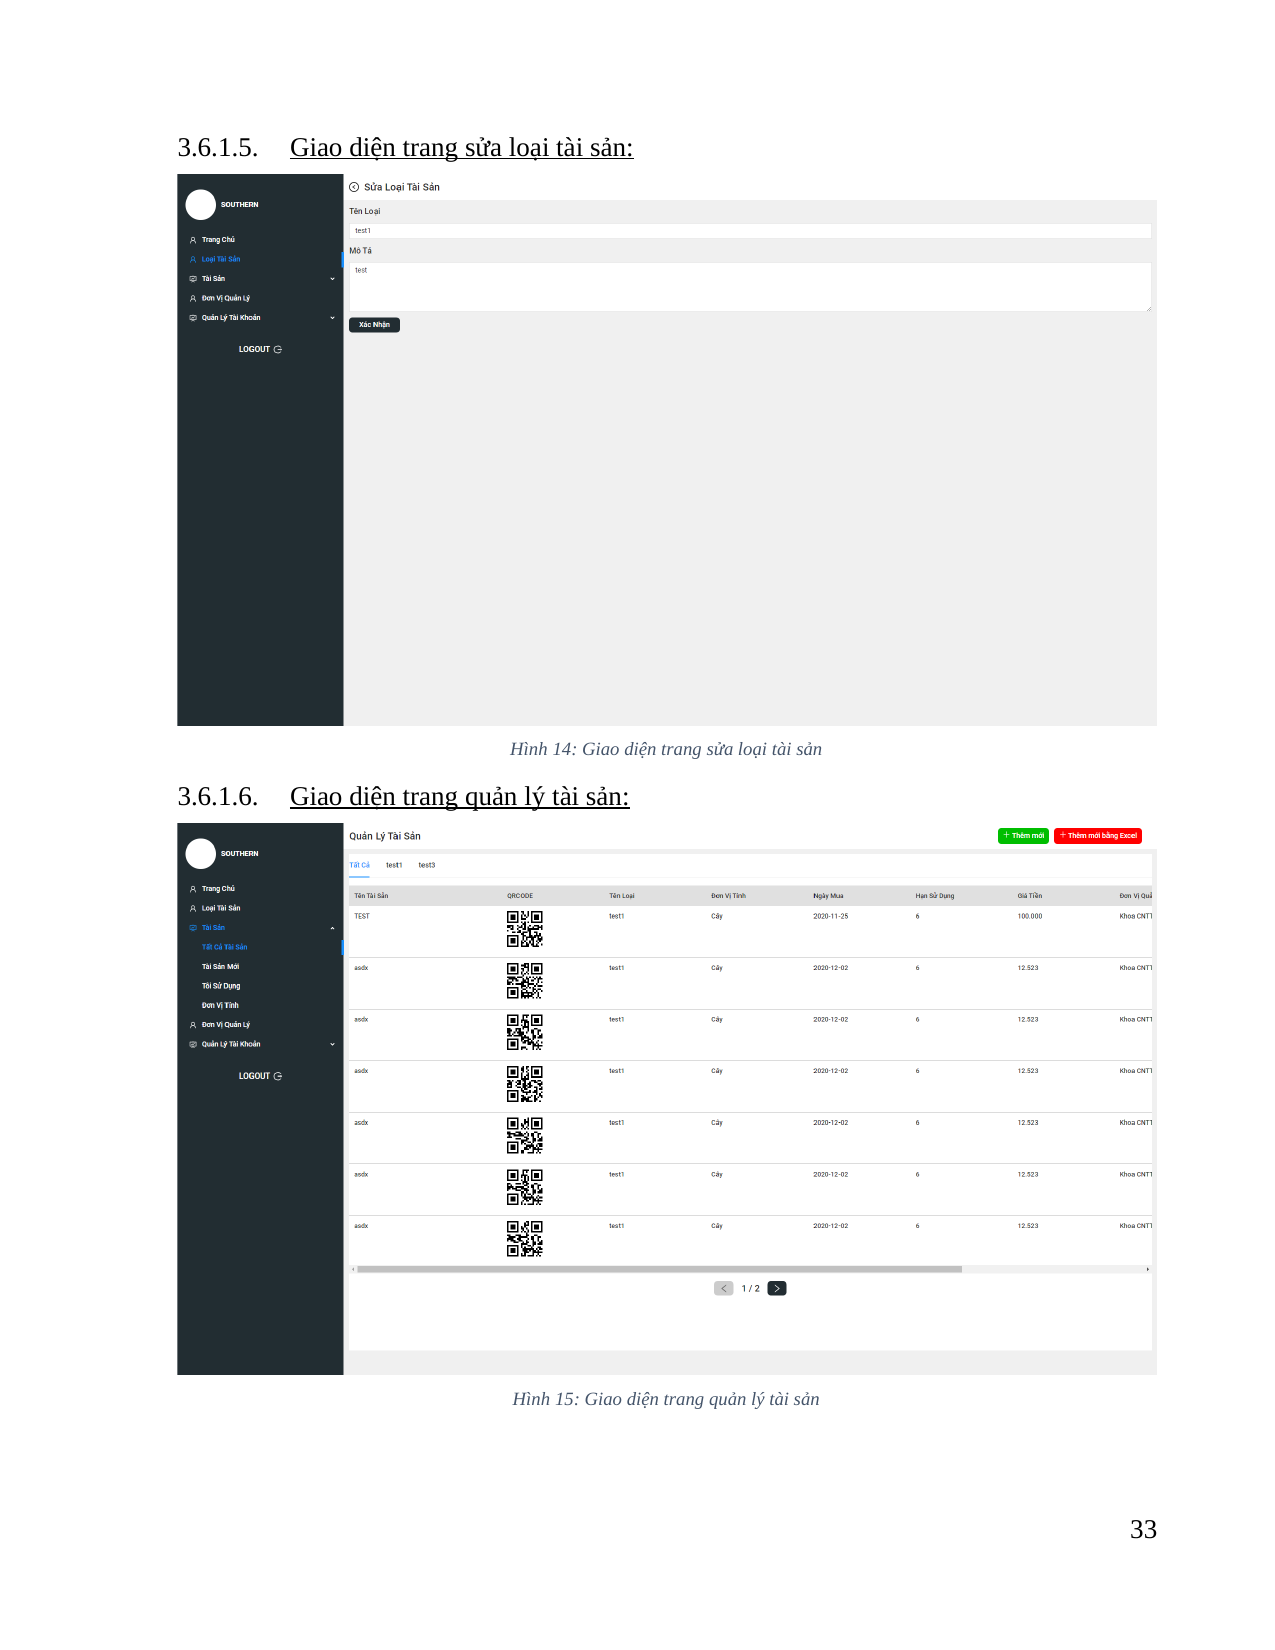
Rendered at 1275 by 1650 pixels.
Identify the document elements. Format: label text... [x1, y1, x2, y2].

subtitle Giao diện trang quản lý tài sản: [177, 780, 1157, 811]
picture [177, 823, 1157, 1375]
subtitle Giao diện trang sửa loại tài sản: [177, 131, 1157, 162]
picture [177, 174, 1157, 726]
